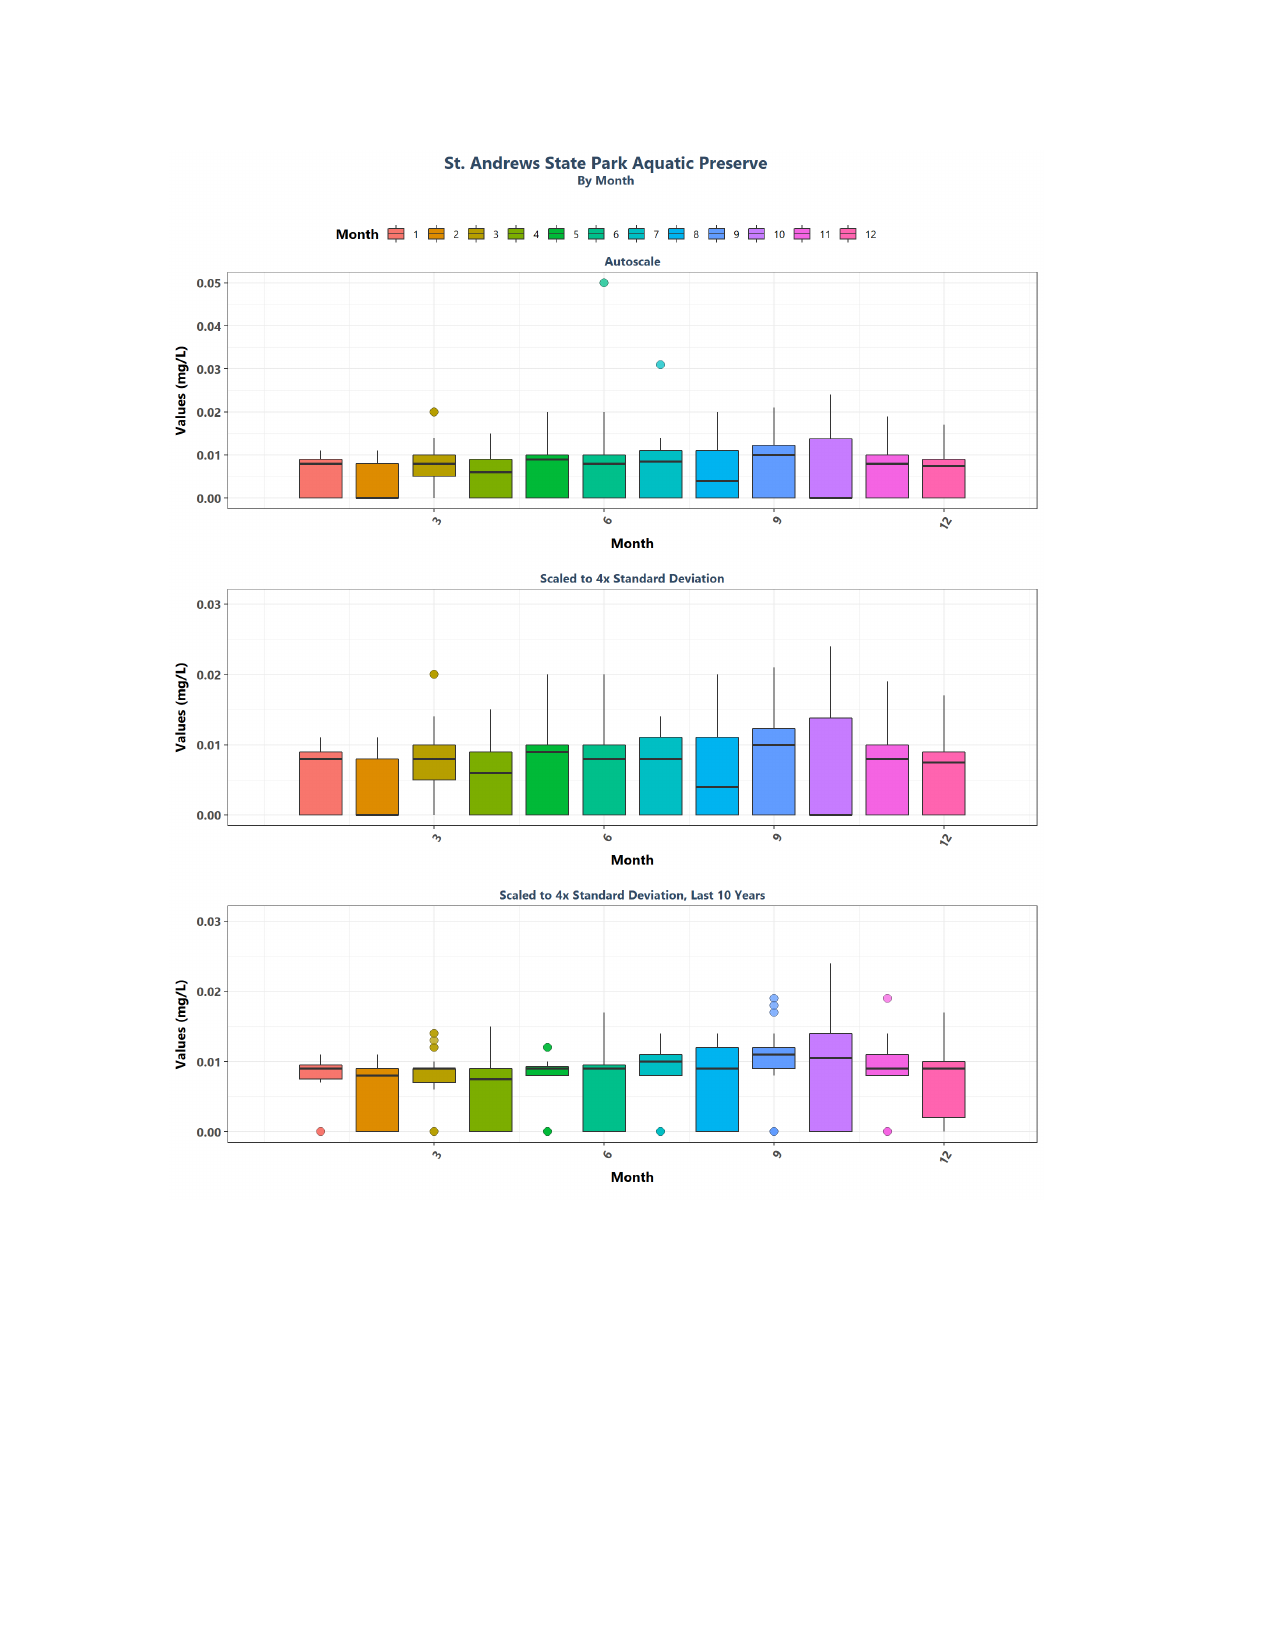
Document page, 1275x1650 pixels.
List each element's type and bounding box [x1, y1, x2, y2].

picture [168, 150, 1044, 1200]
